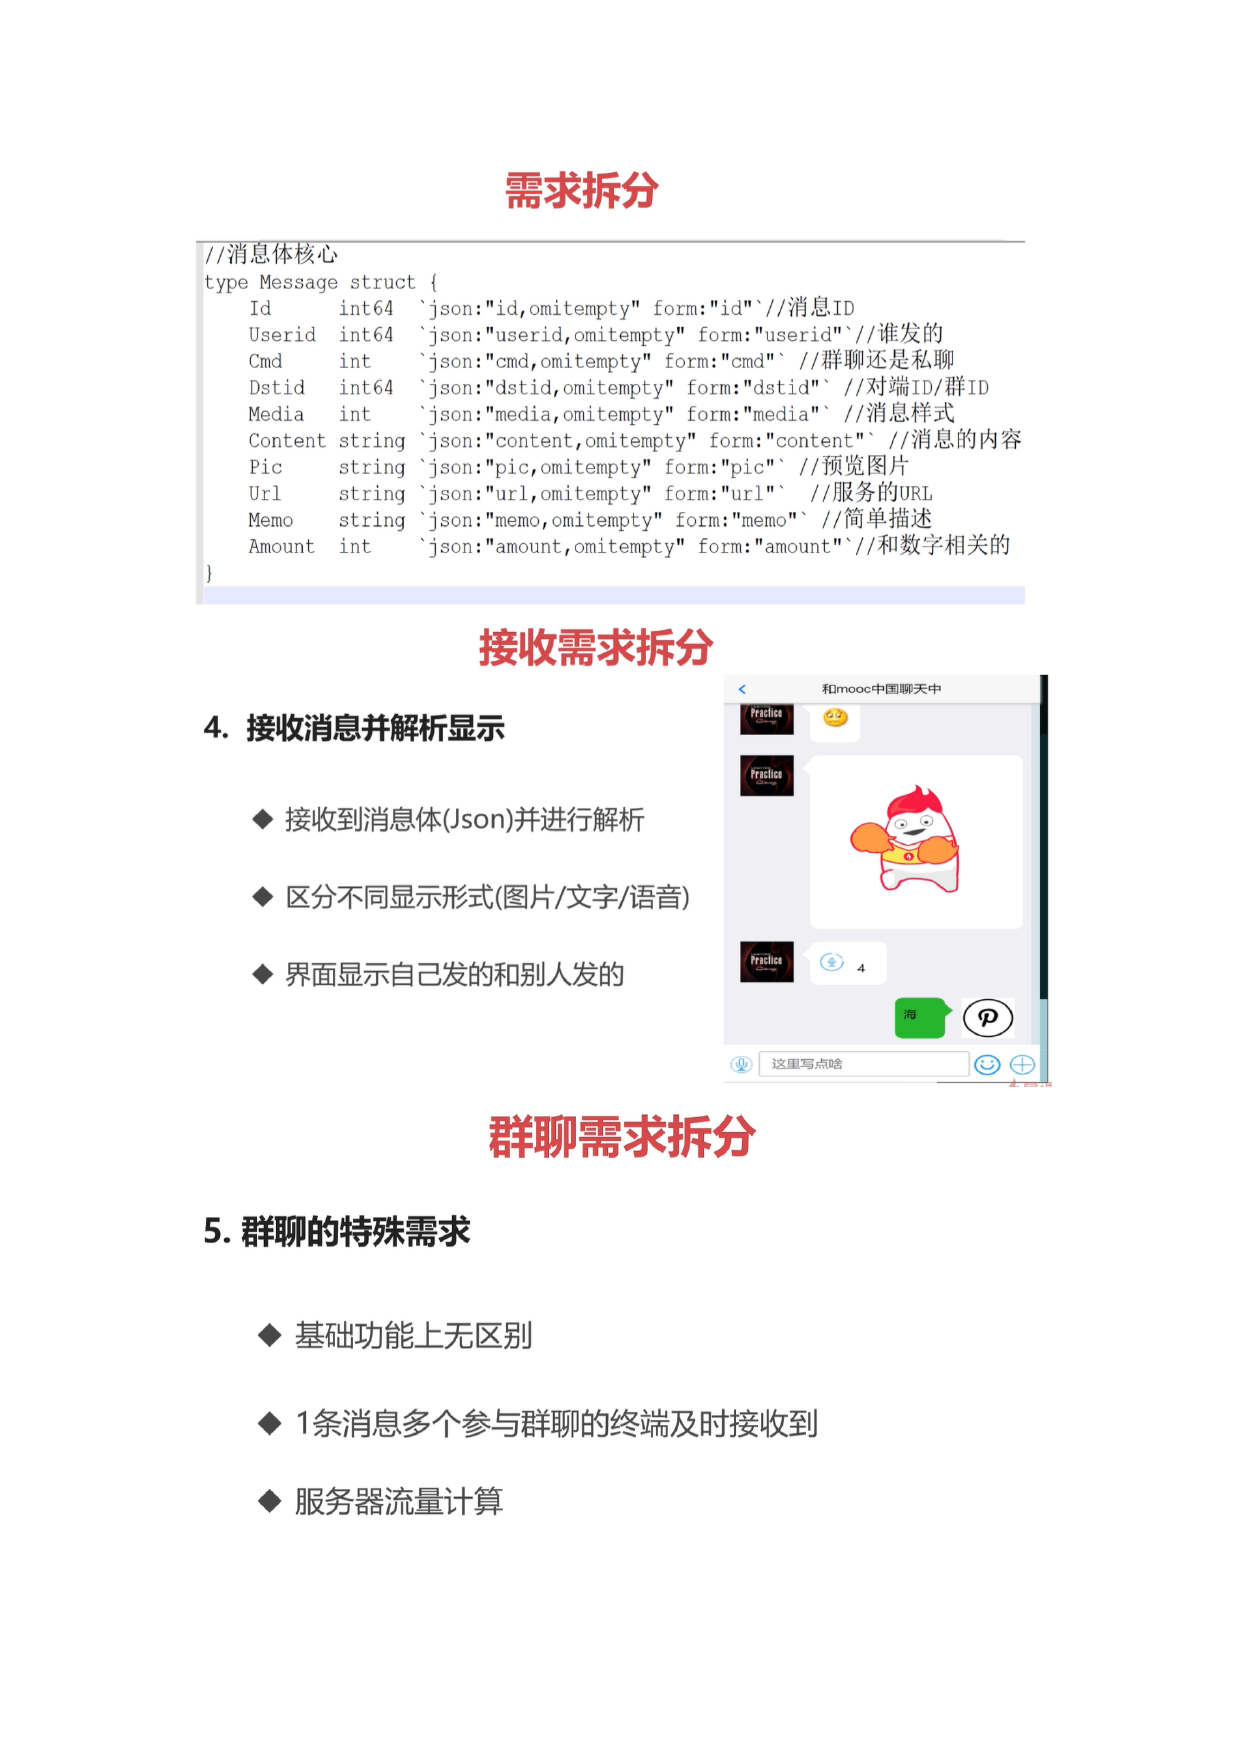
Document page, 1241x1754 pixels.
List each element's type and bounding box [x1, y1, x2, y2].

picture [187, 162, 1053, 609]
picture [187, 1104, 1052, 1534]
picture [187, 617, 1053, 1087]
